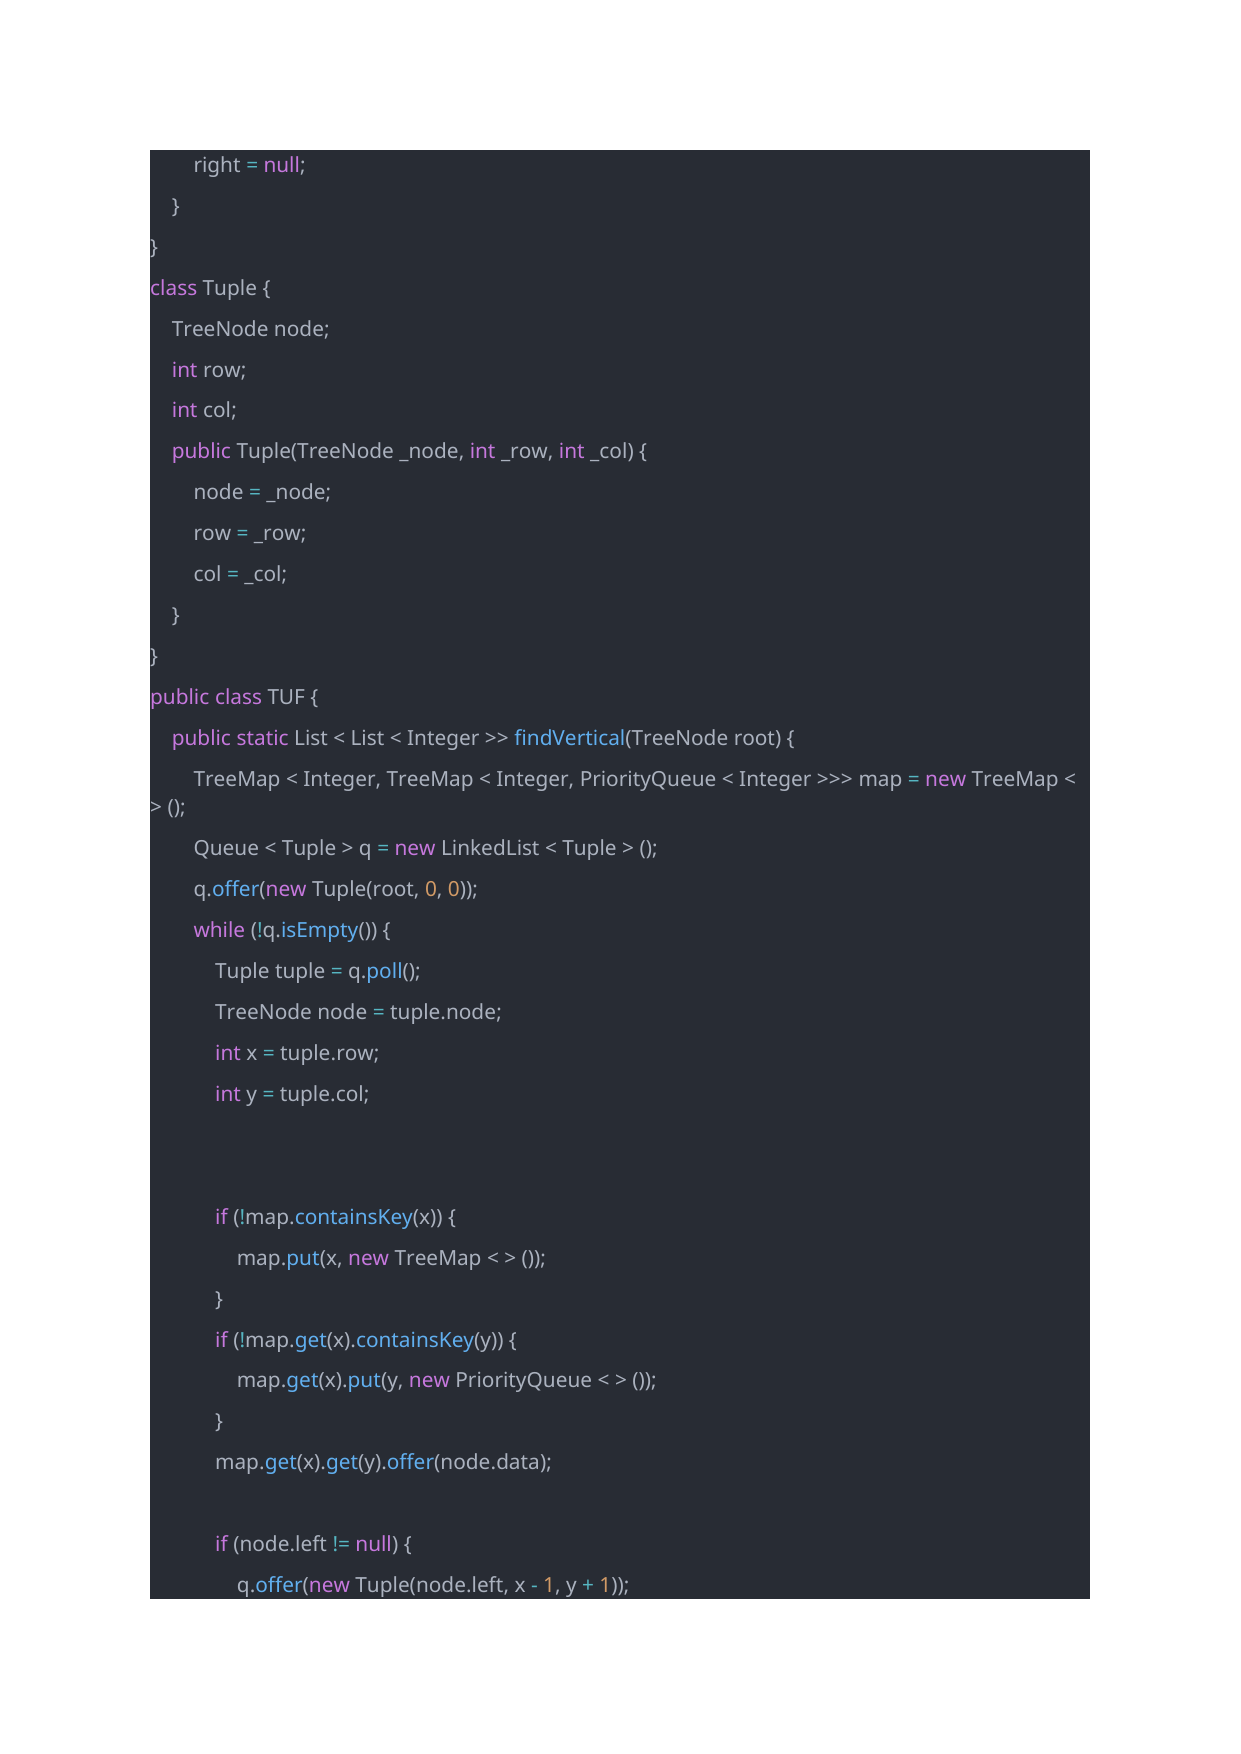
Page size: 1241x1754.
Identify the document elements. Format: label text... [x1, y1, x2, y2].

text TreeMap < Integer, TreeMap < Integer, PriorityQueue < Integer >>> map = new TreeMap < > (); [150, 764, 1090, 821]
text class Tuple { [150, 273, 1090, 301]
text map.get(x).put(y, new PriorityQueue < > ()); [150, 1366, 1090, 1394]
text map.get(x).get(y).offer(node.data); [150, 1447, 1090, 1476]
text } [150, 1284, 1090, 1312]
text row = _row; [150, 518, 1090, 547]
text map.put(x, new TreeMap < > ()); [150, 1243, 1090, 1271]
text if (node.left != null) { [150, 1529, 1090, 1558]
text int col; [150, 396, 1090, 424]
text } [150, 1407, 1090, 1435]
text int x = tuple.row; [150, 1038, 1090, 1067]
text int row; [150, 355, 1090, 383]
text } [150, 600, 1090, 629]
text } [150, 232, 1090, 260]
text while (!q.isEmpty()) { [150, 915, 1090, 944]
text q.offer(new Tuple(node.left, x - 1, y + 1)); [150, 1570, 1090, 1599]
text col = _col; [150, 559, 1090, 588]
text if (!map.get(x).containsKey(y)) { [150, 1325, 1090, 1353]
text q.offer(new Tuple(root, 0, 0)); [150, 874, 1090, 903]
text node = _node; [150, 477, 1090, 506]
text public class TUF { [150, 682, 1090, 711]
text public Tuple(TreeNode _node, int _row, int _col) { [150, 437, 1090, 465]
text } [150, 191, 1090, 219]
text int y = tuple.col; [150, 1079, 1090, 1107]
text if (!map.containsKey(x)) { [150, 1202, 1090, 1230]
text TreeNode node; [150, 314, 1090, 342]
text Tuple tuple = q.poll(); [150, 956, 1090, 985]
text public static List < List < Integer >> findVertical(TreeNode root) { [150, 723, 1090, 752]
text } [150, 641, 1090, 670]
text right = null; [150, 150, 1090, 178]
text Queue < Tuple > q = new LinkedList < Tuple > (); [150, 833, 1090, 862]
text TreeNode node = tuple.node; [150, 997, 1090, 1026]
